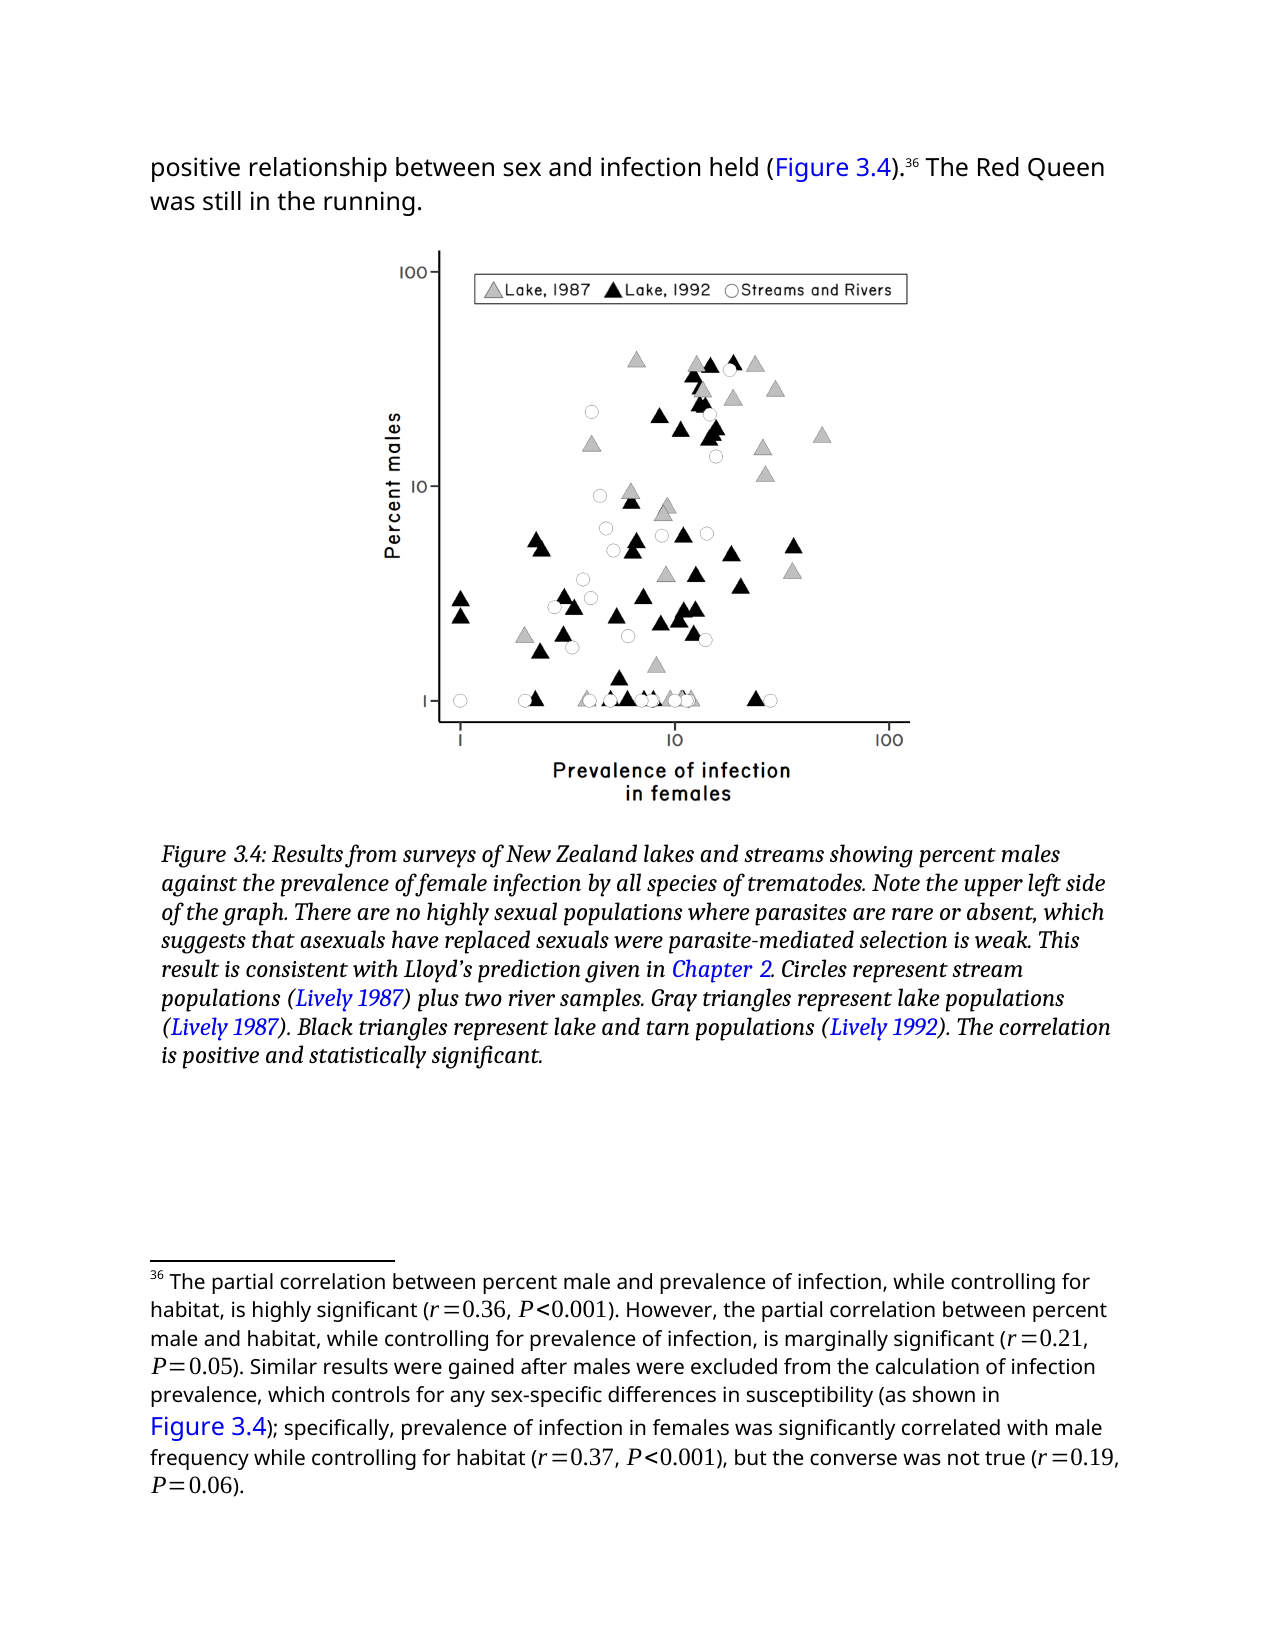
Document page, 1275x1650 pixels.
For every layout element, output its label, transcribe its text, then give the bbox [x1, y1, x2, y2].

table_header Figure 3.4: Results from surveys of New Zealand lakes and streams showing percent males against the prevalence of female infection by all species of trematodes. Note the upper left side of the graph. There are no highly sexual populations where parasites are rare or absent, which suggests that asexuals have replaced sexuals were parasite-mediated selection is weak. This result is consistent with Lloyd’s prediction given in Chapter 2. Circles represent stream populations (Lively 1987) plus two river samples. Gray triangles represent lake populations (Lively 1987). Black triangles represent lake and tarn populations (Lively 1992). The correlation is positive and statistically significant. [150, 237, 1125, 1082]
picture [345, 240, 930, 820]
